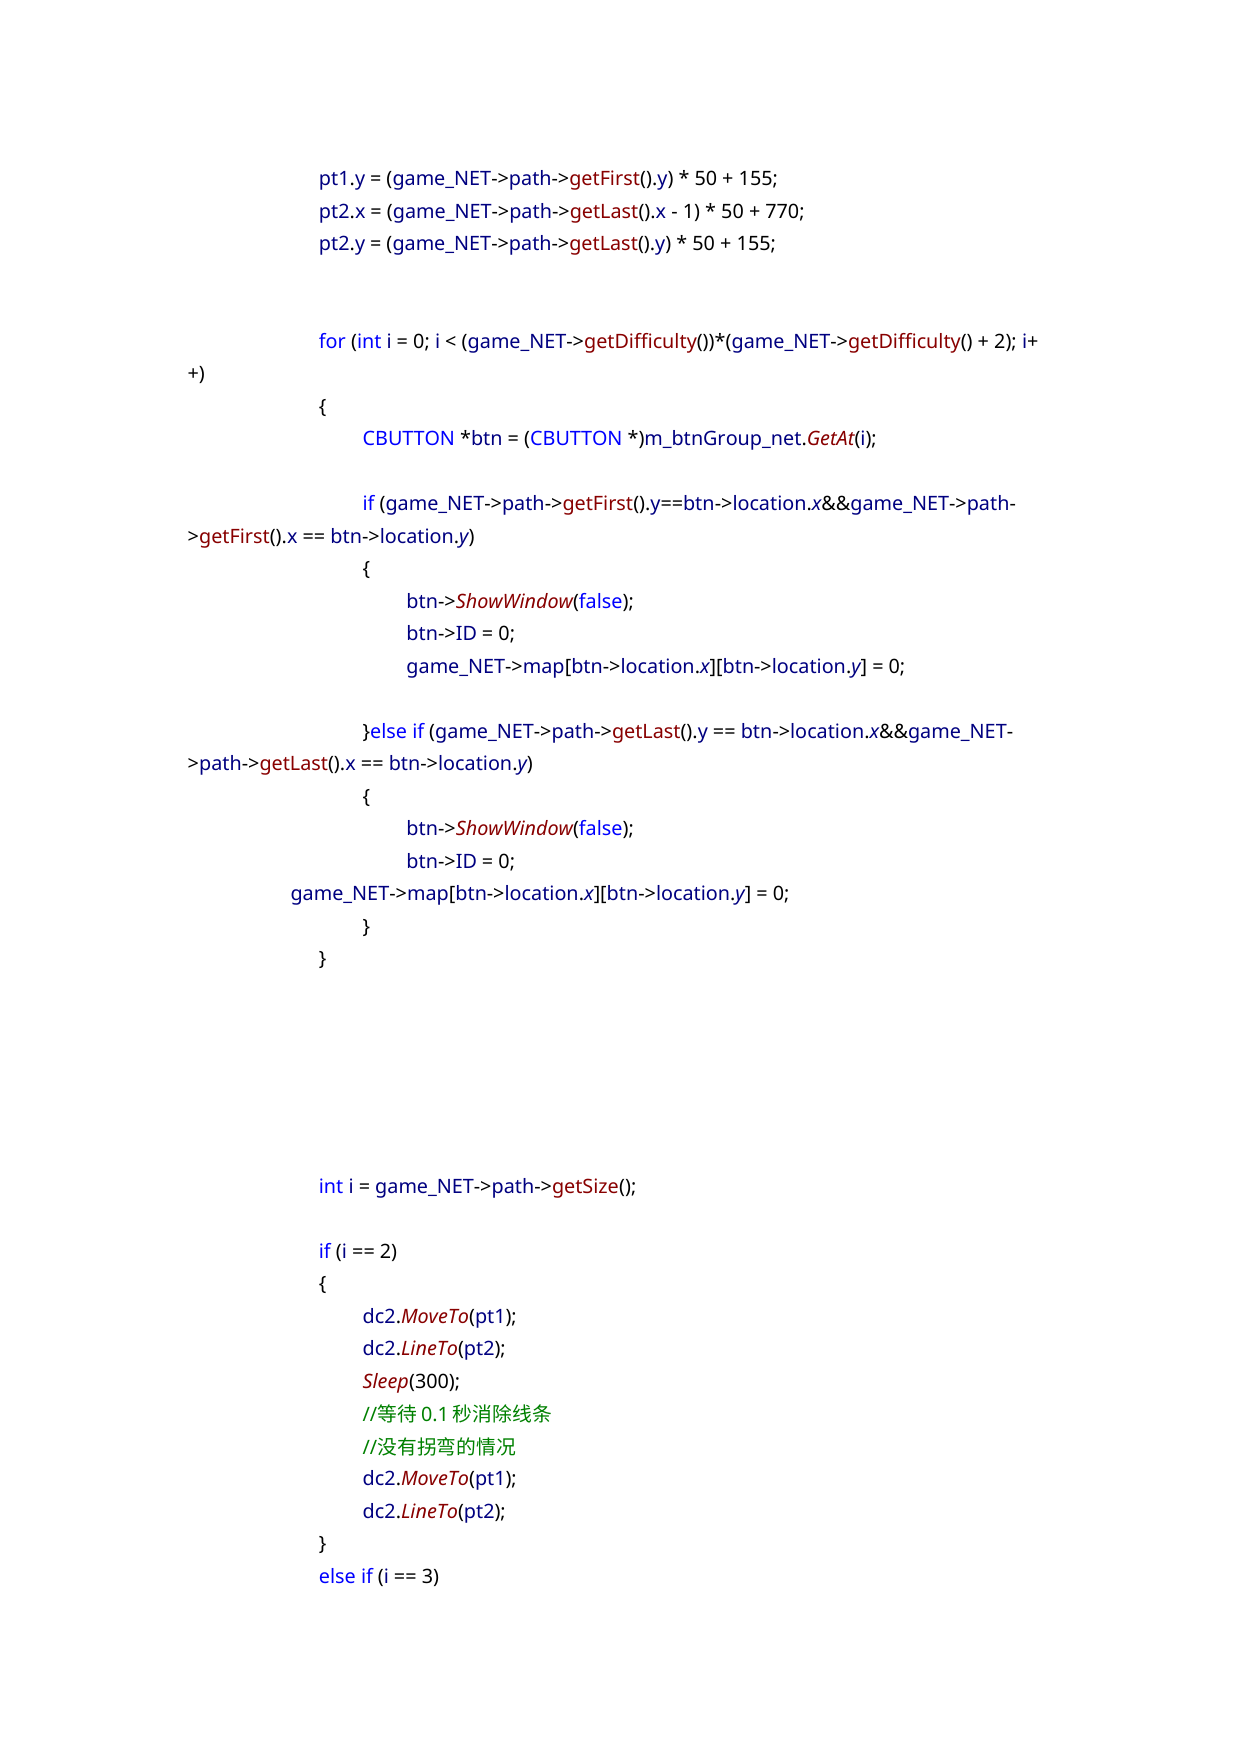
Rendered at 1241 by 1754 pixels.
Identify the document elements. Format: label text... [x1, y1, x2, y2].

text } [187, 1527, 1053, 1559]
text Sleep(300); [187, 1364, 1053, 1397]
text CBUTTON *btn = (CBUTTON *)m_btnGroup_net.GetAt(i); [187, 422, 1053, 454]
text else if (i == 3) [187, 1559, 1053, 1592]
text dc2.MoveTo(pt1); [187, 1462, 1053, 1494]
text game_NET->map[btn->location.x][btn->location.y] = 0; [187, 649, 1053, 682]
text { [187, 779, 1053, 812]
text { [187, 389, 1053, 422]
text if (i == 2) [187, 1234, 1053, 1267]
text dc2.LineTo(pt2); [187, 1332, 1053, 1364]
text btn->ID = 0; [187, 617, 1053, 649]
text pt1.y = (game_NET->path->getFirst().y) * 50 + 155; [187, 162, 1053, 194]
text dc2.LineTo(pt2); [187, 1494, 1053, 1527]
text } [187, 942, 1053, 974]
text btn->ShowWindow(false); [187, 812, 1053, 844]
text //等待0.1秒消除线条 [187, 1397, 1053, 1429]
text int i = game_NET->path->getSize(); [187, 1169, 1053, 1202]
text pt2.y = (game_NET->path->getLast().y) * 50 + 155; [187, 227, 1053, 259]
text dc2.MoveTo(pt1); [187, 1299, 1053, 1332]
text { [187, 552, 1053, 584]
text btn->ID = 0; [187, 844, 1053, 877]
text //没有拐弯的情况 [187, 1429, 1053, 1462]
text } [187, 909, 1053, 942]
text game_NET->map[btn->location.x][btn->location.y] = 0; [187, 877, 1053, 909]
text }else if (game_NET->path->getLast().y == btn->location.x&&game_NET->path->getLast().x == btn->location.y) [187, 714, 1053, 779]
text if (game_NET->path->getFirst().y==btn->location.x&&game_NET->path->getFirst().x == btn->location.y) [187, 487, 1053, 552]
text pt2.x = (game_NET->path->getLast().x - 1) * 50 + 770; [187, 194, 1053, 227]
text btn->ShowWindow(false); [187, 584, 1053, 617]
text { [187, 1267, 1053, 1299]
text for (int i = 0; i < (game_NET->getDifficulty())*(game_NET->getDifficulty() + 2); i++) [187, 324, 1053, 389]
